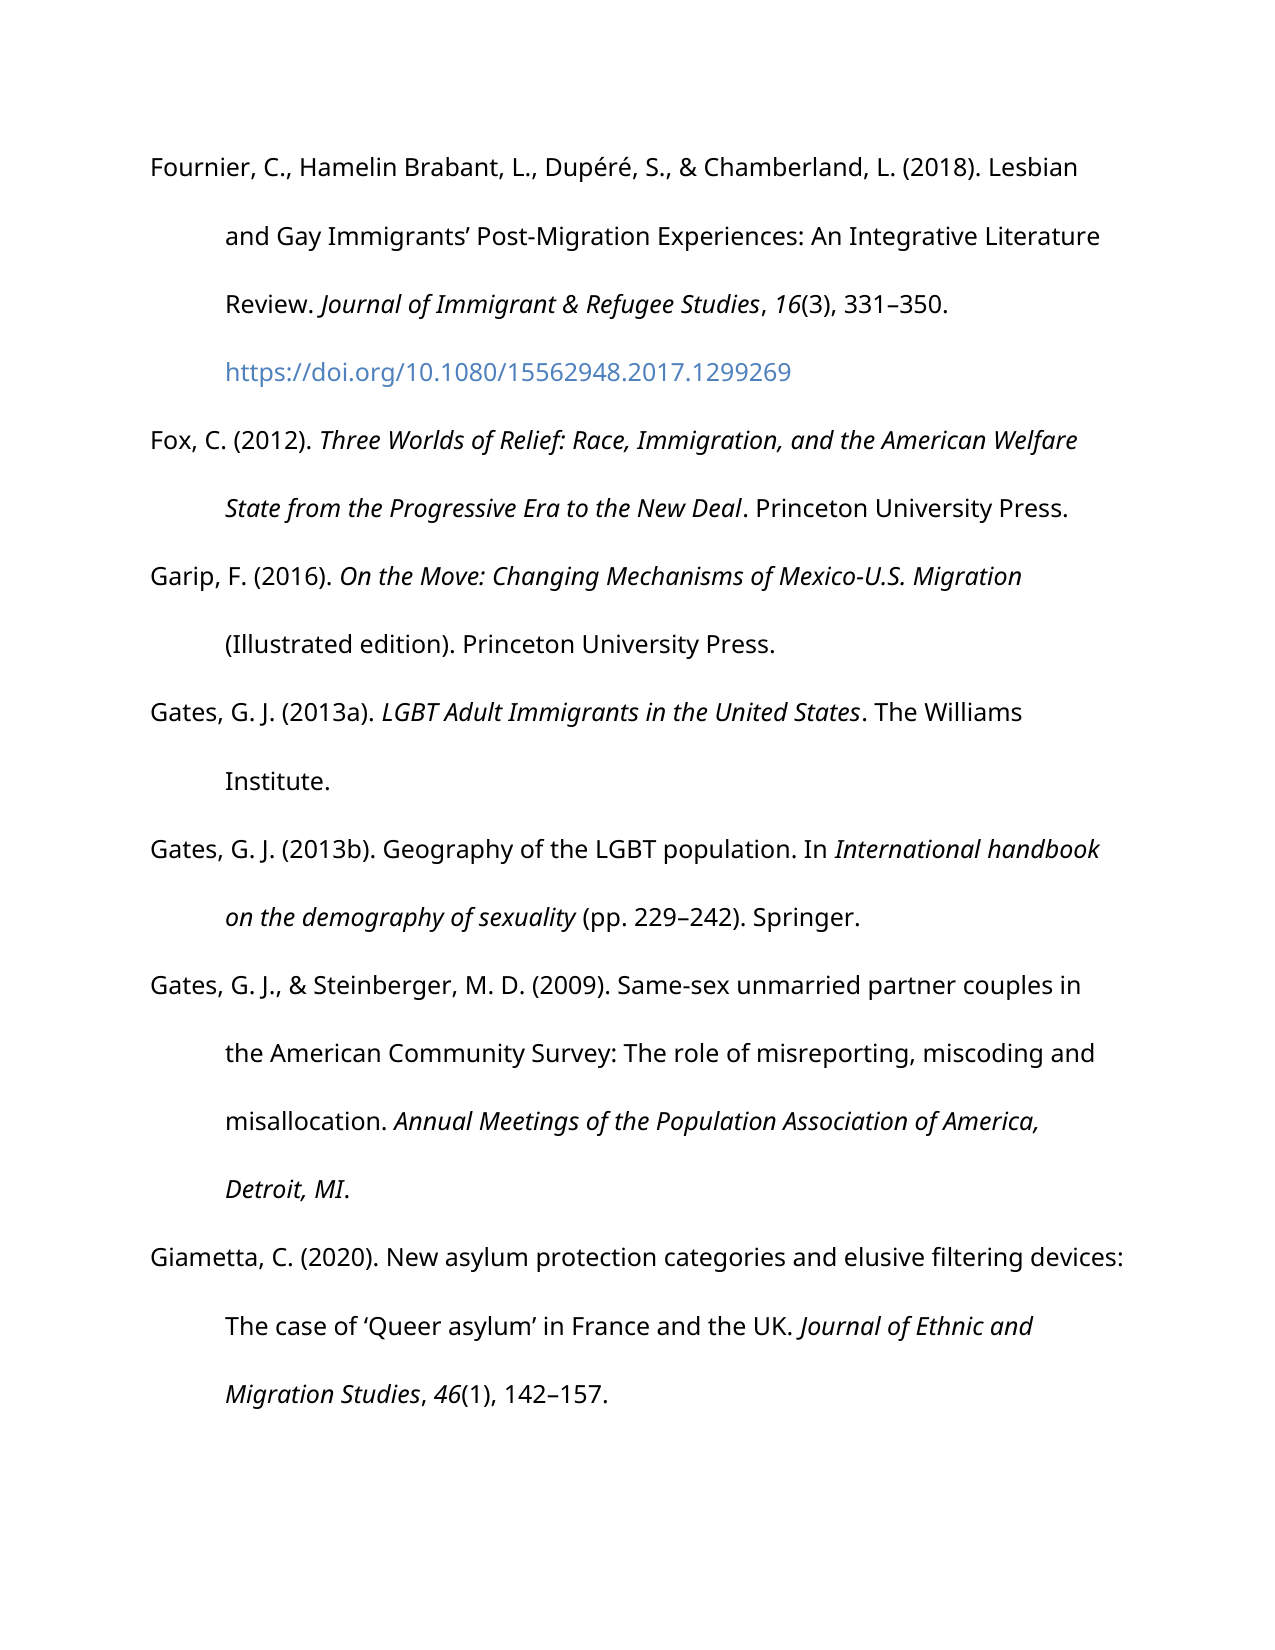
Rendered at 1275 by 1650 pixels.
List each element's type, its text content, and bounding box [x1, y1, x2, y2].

text Fox, C. (2012). Three Worlds of Relief: Race, Immigration, and the American Welfare State from the Progressive Era to the New Deal. Princeton University Press. [150, 422, 1125, 525]
text Garip, F. (2016). On the Move: Changing Mechanisms of Mexico-U.S. Migration (Illustrated edition). Princeton University Press. [150, 559, 1125, 661]
text Giametta, C. (2020). New asylum protection categories and elusive filtering devices: The case of ‘Queer asylum’ in France and the UK. Journal of Ethnic and Migration Studies, 46(1), 142–157. [150, 1240, 1125, 1410]
text Gates, G. J., & Steinberger, M. D. (2009). Same-sex unmarried partner couples in the American Community Survey: The role of misreporting, miscoding and misallocation. Annual Meetings of the Population Association of America, Detroit, MI. [150, 967, 1125, 1206]
text Gates, G. J. (2013a). LGBT Adult Immigrants in the United States. The Williams Institute. [150, 695, 1125, 797]
text Fournier, C., Hamelin Brabant, L., Dupéré, S., & Chamberland, L. (2018). Lesbian and Gay Immigrants’ Post-Migration Experiences: An Integrative Literature Review. Journal of Immigrant & Refugee Studies, 16(3), 331–350. https://doi.org/10.1080/15562948.2017.1299269 [150, 150, 1125, 388]
text Gates, G. J. (2013b). Geography of the LGBT population. In International handbook on the demography of sexuality (pp. 229–242). Springer. [150, 831, 1125, 933]
